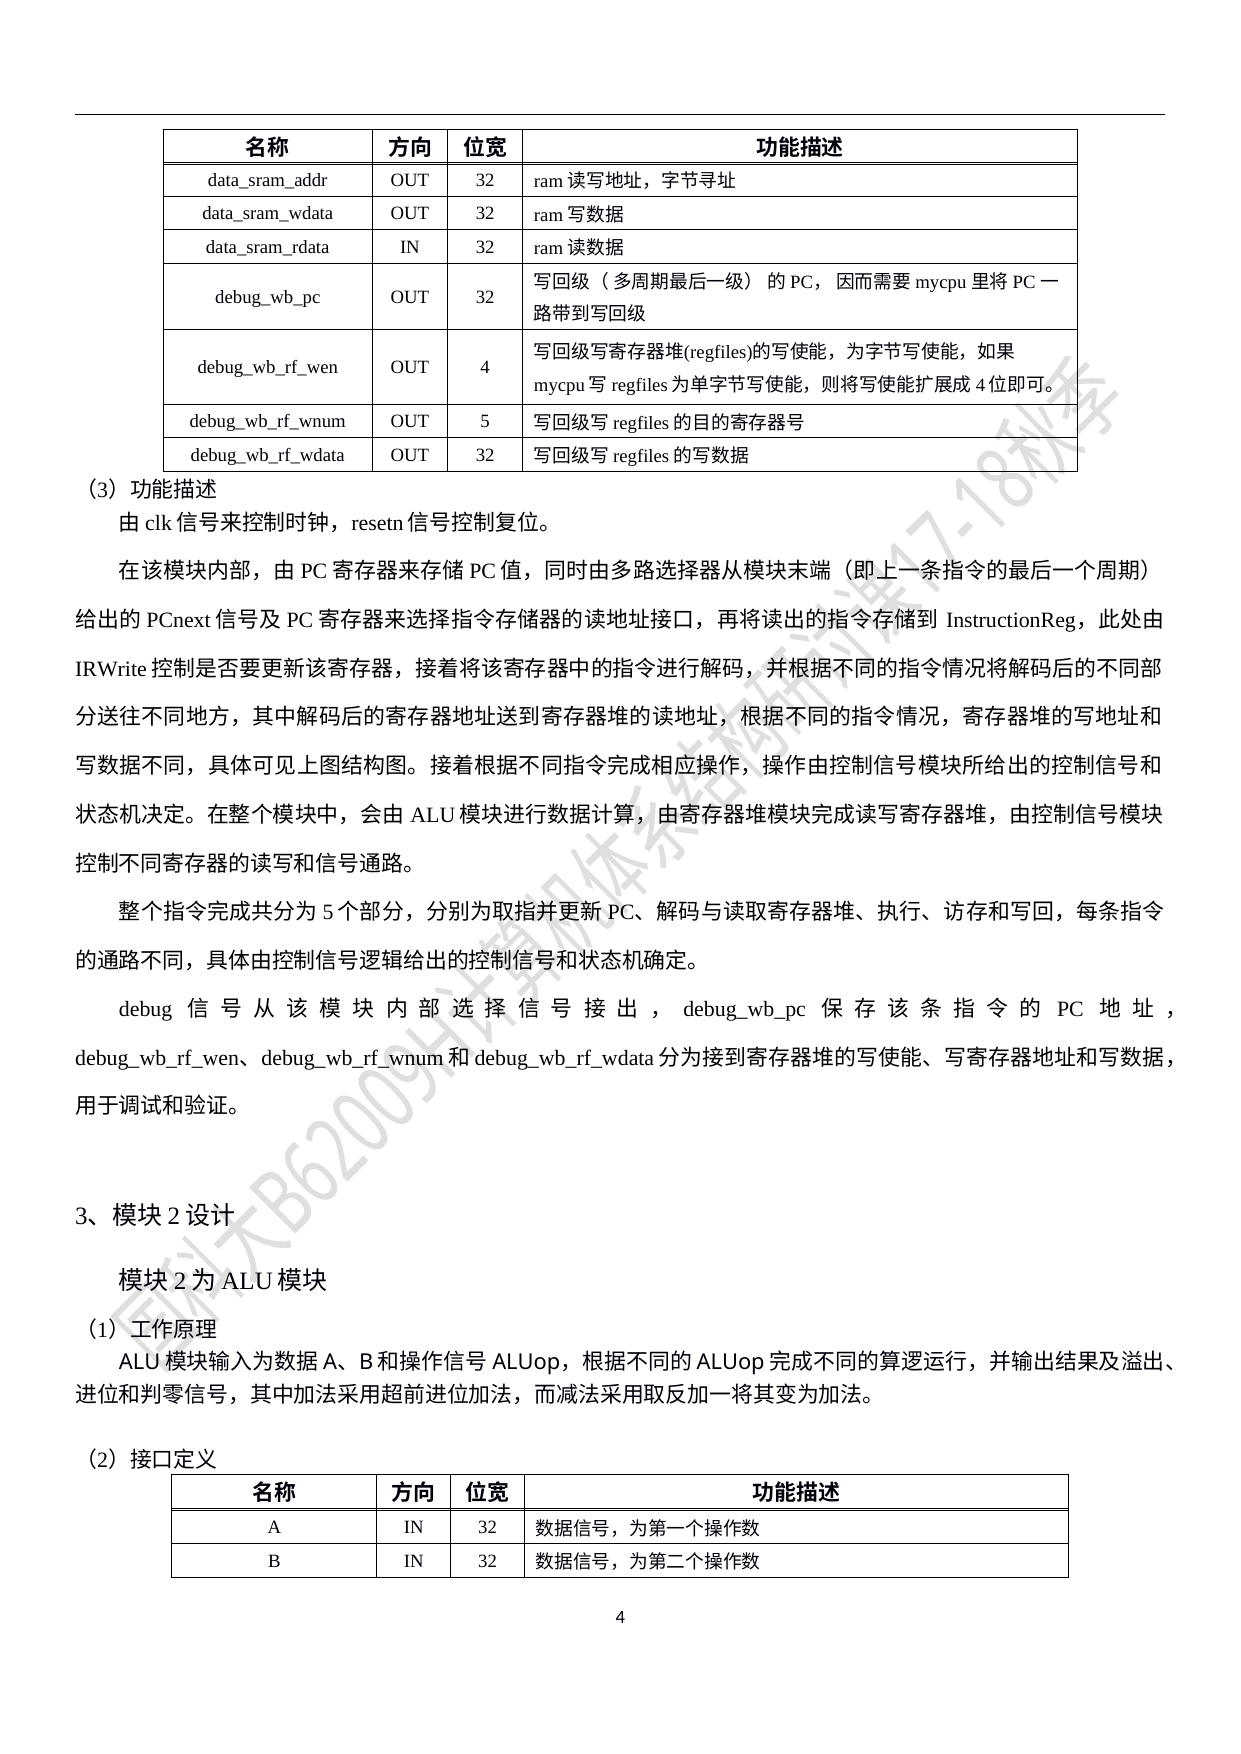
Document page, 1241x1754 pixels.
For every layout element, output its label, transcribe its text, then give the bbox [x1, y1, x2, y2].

table_cell OUT [373, 197, 447, 229]
table_cell debug_wb_rf_wen [164, 330, 372, 404]
table_cell data_sram_rdata [164, 230, 372, 263]
table_header 功能描述 [523, 130, 1077, 162]
table_cell 32 [448, 438, 522, 471]
table_cell B [172, 1544, 376, 1577]
table_cell ram 读数据 [523, 230, 1077, 263]
table_cell 4 [448, 330, 522, 404]
table_header 名称 [172, 1475, 376, 1507]
table_cell 32 [448, 165, 522, 196]
table_cell IN [373, 230, 447, 263]
table_cell 32 [451, 1544, 524, 1577]
table_cell debug_wb_pc [164, 264, 372, 329]
table_cell ram 读写地址，字节寻址 [523, 165, 1077, 196]
table_header 位宽 [451, 1475, 524, 1507]
table_cell 5 [448, 405, 522, 437]
table_cell OUT [373, 330, 447, 404]
table_cell 32 [448, 264, 522, 329]
table_header 位宽 [448, 130, 522, 162]
table_header 方向 [377, 1475, 450, 1507]
table_cell 写回级写 regfiles 的目的寄存器号 [523, 405, 1077, 437]
table_cell ram 写数据 [523, 197, 1077, 229]
table_cell data_sram_wdata [164, 197, 372, 229]
text 整个指令完成共分为5个部分，分别为取指并更新PC、解码与读取寄存器堆、执行、访存和写回，每条指令的通路不同，具体由控制信号逻辑给出的控制信号和状态机确定。 [75, 893, 1165, 975]
table_cell 32 [448, 197, 522, 229]
table_cell 32 [448, 230, 522, 263]
text 3、模块2设计 [75, 1181, 1165, 1246]
table_cell OUT [373, 165, 447, 196]
text （2）接口定义 [75, 1441, 1165, 1474]
text debug信号从该模块内部选择信号接出，debug_wb_pc保存该条指令的PC地址，debug_wb_rf_wen、debug_wb_rf_wnum和debug_wb_rf_wdata分为接到寄存器堆的写使能、写寄存器地址和写数据，用于调试和验证。 [75, 991, 1165, 1121]
table_cell 写回级（ 多周期最后一级） 的 PC， 因而需要 mycpu 里将 PC 一 路带到写回级 [523, 264, 1077, 329]
text 模块2为ALU模块 [75, 1246, 1165, 1311]
table_cell 32 [451, 1511, 524, 1543]
table_cell 数据信号，为第一个操作数 [525, 1511, 1068, 1543]
table_cell OUT [373, 438, 447, 471]
text （1）工作原理 [75, 1311, 1165, 1344]
table_cell data_sram_addr [164, 165, 372, 196]
table_cell OUT [373, 264, 447, 329]
table_cell A [172, 1511, 376, 1543]
text （3）功能描述 [75, 472, 1165, 504]
table_header 功能描述 [525, 1475, 1068, 1507]
table_header 名称 [164, 130, 372, 162]
text 由clk信号来控制时钟，resetn信号控制复位。 [75, 504, 1165, 537]
table_cell 数据信号，为第二个操作数 [525, 1544, 1068, 1577]
text ALU模块输入为数据A、B和操作信号ALUop，根据不同的ALUop完成不同的算逻运行，并输出结果及溢出、进位和判零信号，其中加法采用超前进位加法，而减法采用取反加一将其变为加法。 [75, 1344, 1165, 1409]
table_cell debug_wb_rf_wnum [164, 405, 372, 437]
text 在该模块内部，由PC寄存器来存储PC值，同时由多路选择器从模块末端（即上一条指令的最后一个周期）给出的PCnext信号及PC寄存器来选择指令存储器的读地址接口，再将读出的指令存储到InstructionReg，此处由IRWrite控制是否要更新该寄存器，接着将该寄存器中的指令进行解码，并根据不同的指令情况将解码后的不同部分送往不同地方，其中解码后的寄存器地址送到寄存器堆的读地址，根据不同的指令情况，寄存器堆的写地址和写数据不同，具体可见上图结构图。接着根据不同指令完成相应操作，操作由控制信号模块所给出的控制信号和状态机决定。在整个模块中，会由ALU模块进行数据计算，由寄存器堆模块完成读写寄存器堆，由控制信号模块控制不同寄存器的读写和信号通路。 [75, 553, 1165, 878]
table_cell OUT [373, 405, 447, 437]
table_cell debug_wb_rf_wdata [164, 438, 372, 471]
table_header 方向 [373, 130, 447, 162]
table_cell IN [377, 1544, 450, 1577]
table_cell 写回级写寄存器堆(regfiles)的写使能，为字节写使能，如果 mycpu写 regfiles为单字节写使能，则将写使能扩展成 4位即可。 [523, 330, 1077, 404]
table_cell 写回级写 regfiles 的写数据 [523, 438, 1077, 471]
table_cell IN [377, 1511, 450, 1543]
